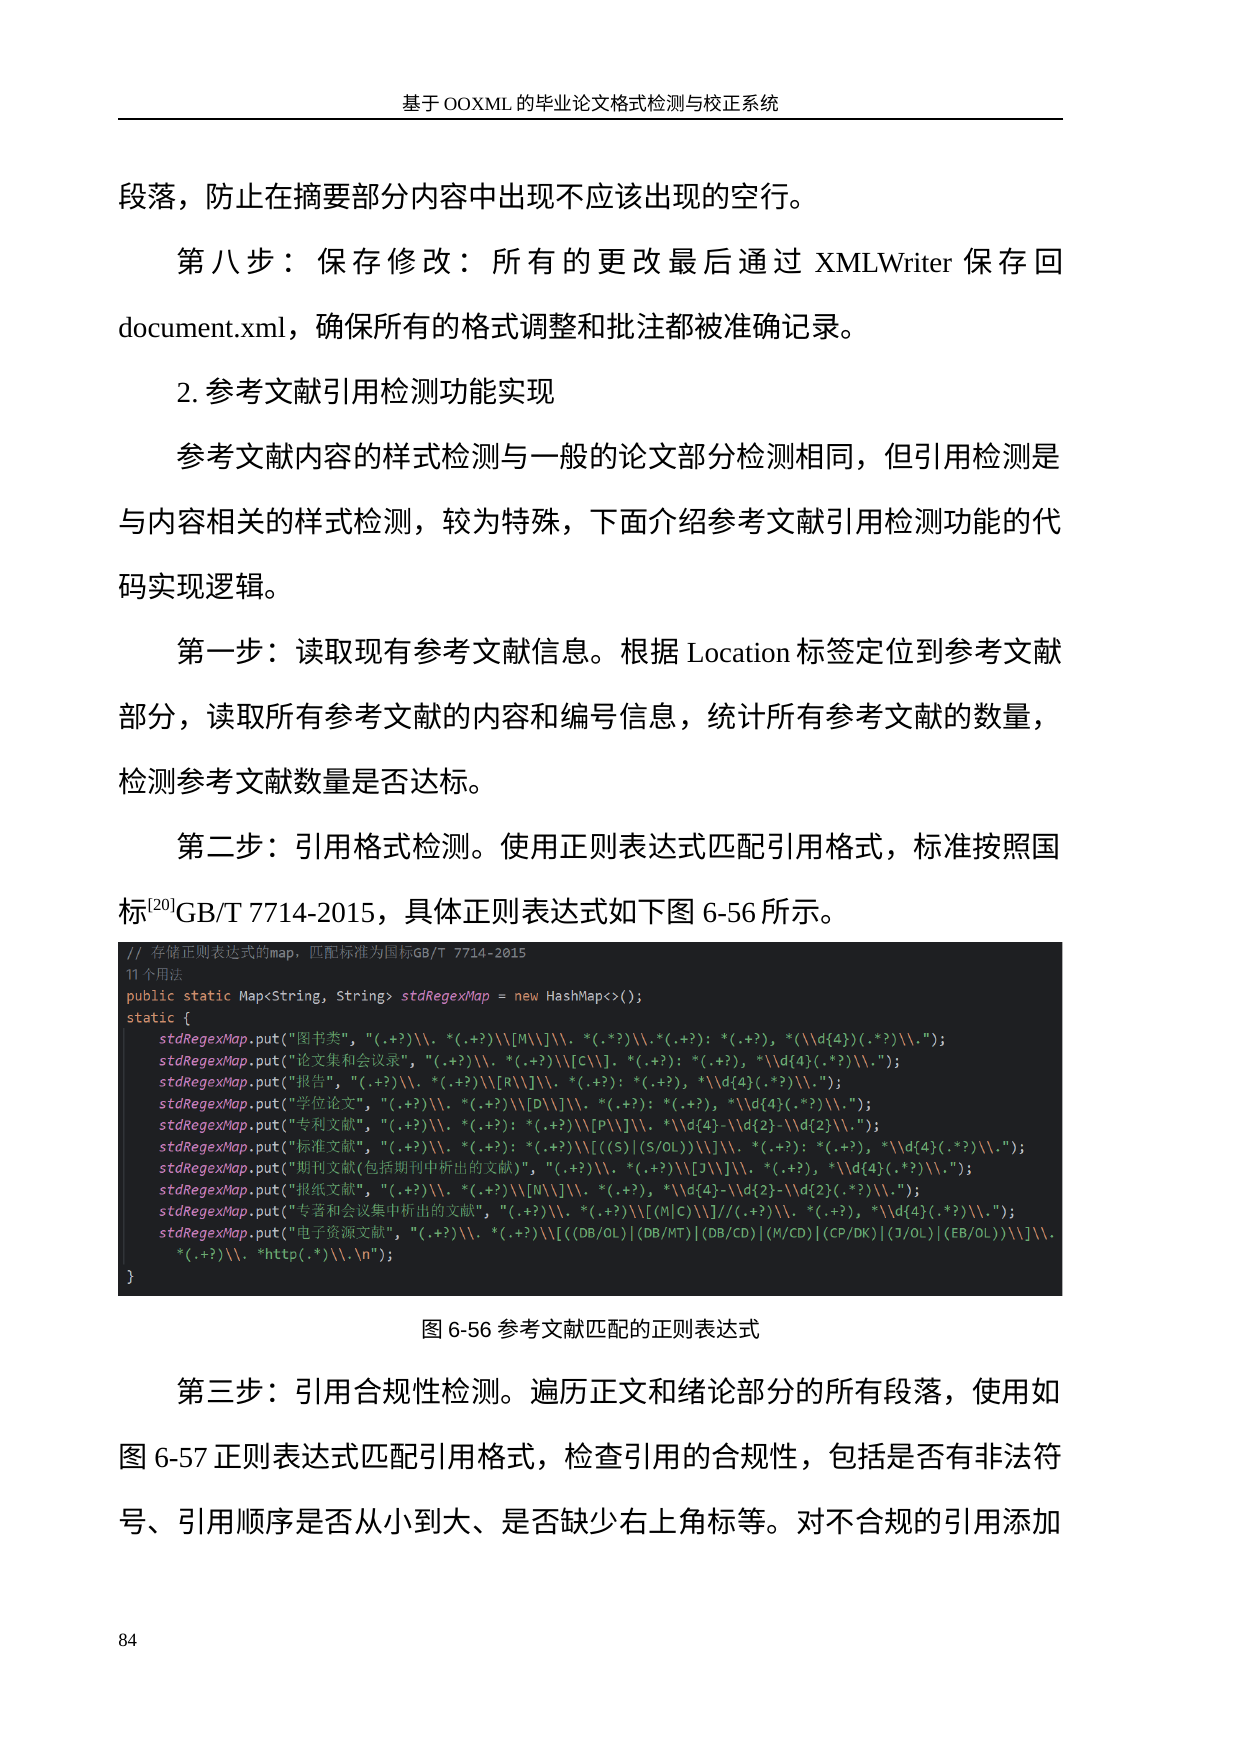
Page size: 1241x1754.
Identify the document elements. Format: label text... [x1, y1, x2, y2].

text 第一步：读取现有参考文献信息。根据Location标签定位到参考文献部分，读取所有参考文献的内容和编号信息，统计所有参考文献的数量，检测参考文献数量是否达标。 [118, 617, 1063, 812]
text 第七步：处理前导词格式和处理空段落。将前导词“摘要”和“关键词”格式化为预设格式，检测关键词分隔符样式。最后处理可能存在的空段落，防止在摘要部分内容中出现不应该出现的空行。 [118, 162, 1063, 227]
text 第八步：保存修改：所有的更改最后通过XMLWriter保存回document.xml，确保所有的格式调整和批注都被准确记录。 [118, 227, 1063, 357]
list 参考文献引用检测功能实现 [118, 357, 1063, 422]
text 参考文献内容的样式检测与一般的论文部分检测相同，但引用检测是与内容相关的样式检测，较为特殊，下面介绍参考文献引用检测功能的代码实现逻辑。 [118, 422, 1063, 617]
picture [118, 942, 1063, 1296]
